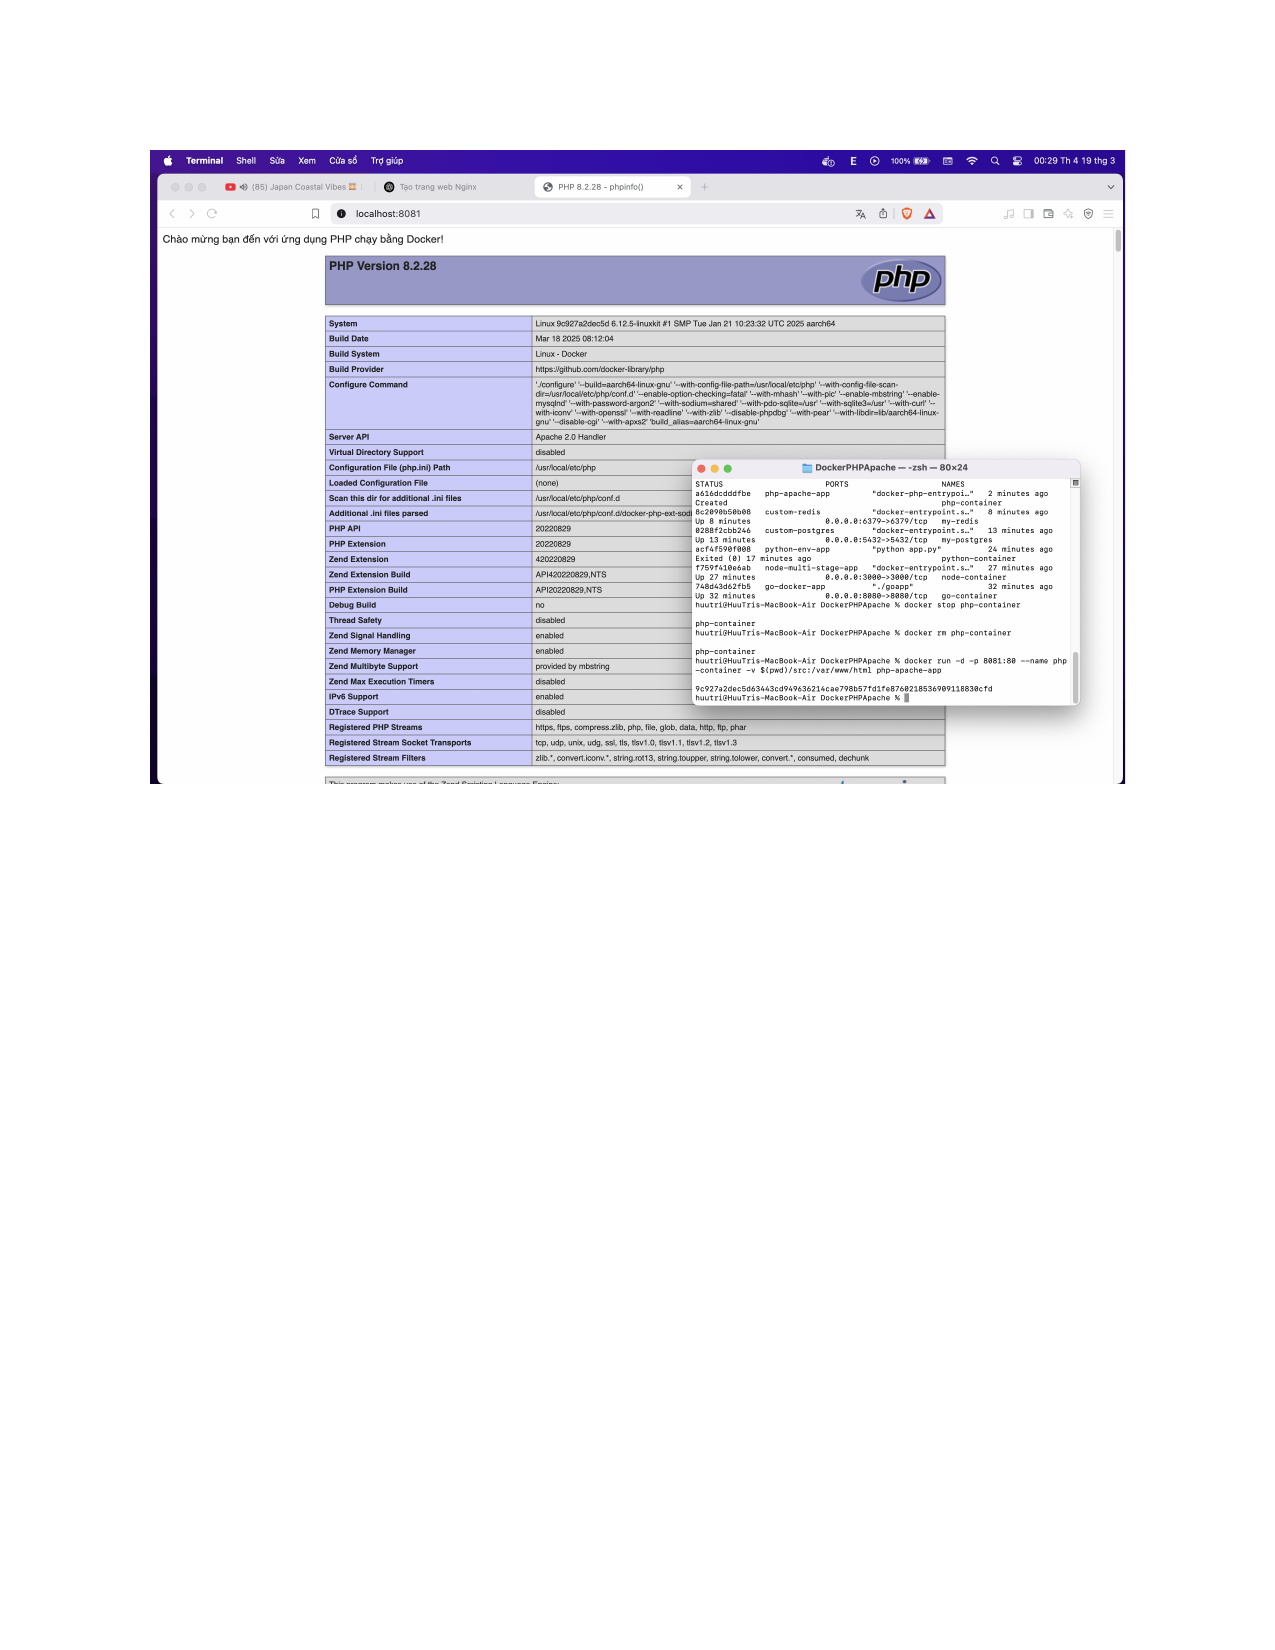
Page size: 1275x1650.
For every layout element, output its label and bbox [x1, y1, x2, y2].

picture [150, 150, 1125, 784]
